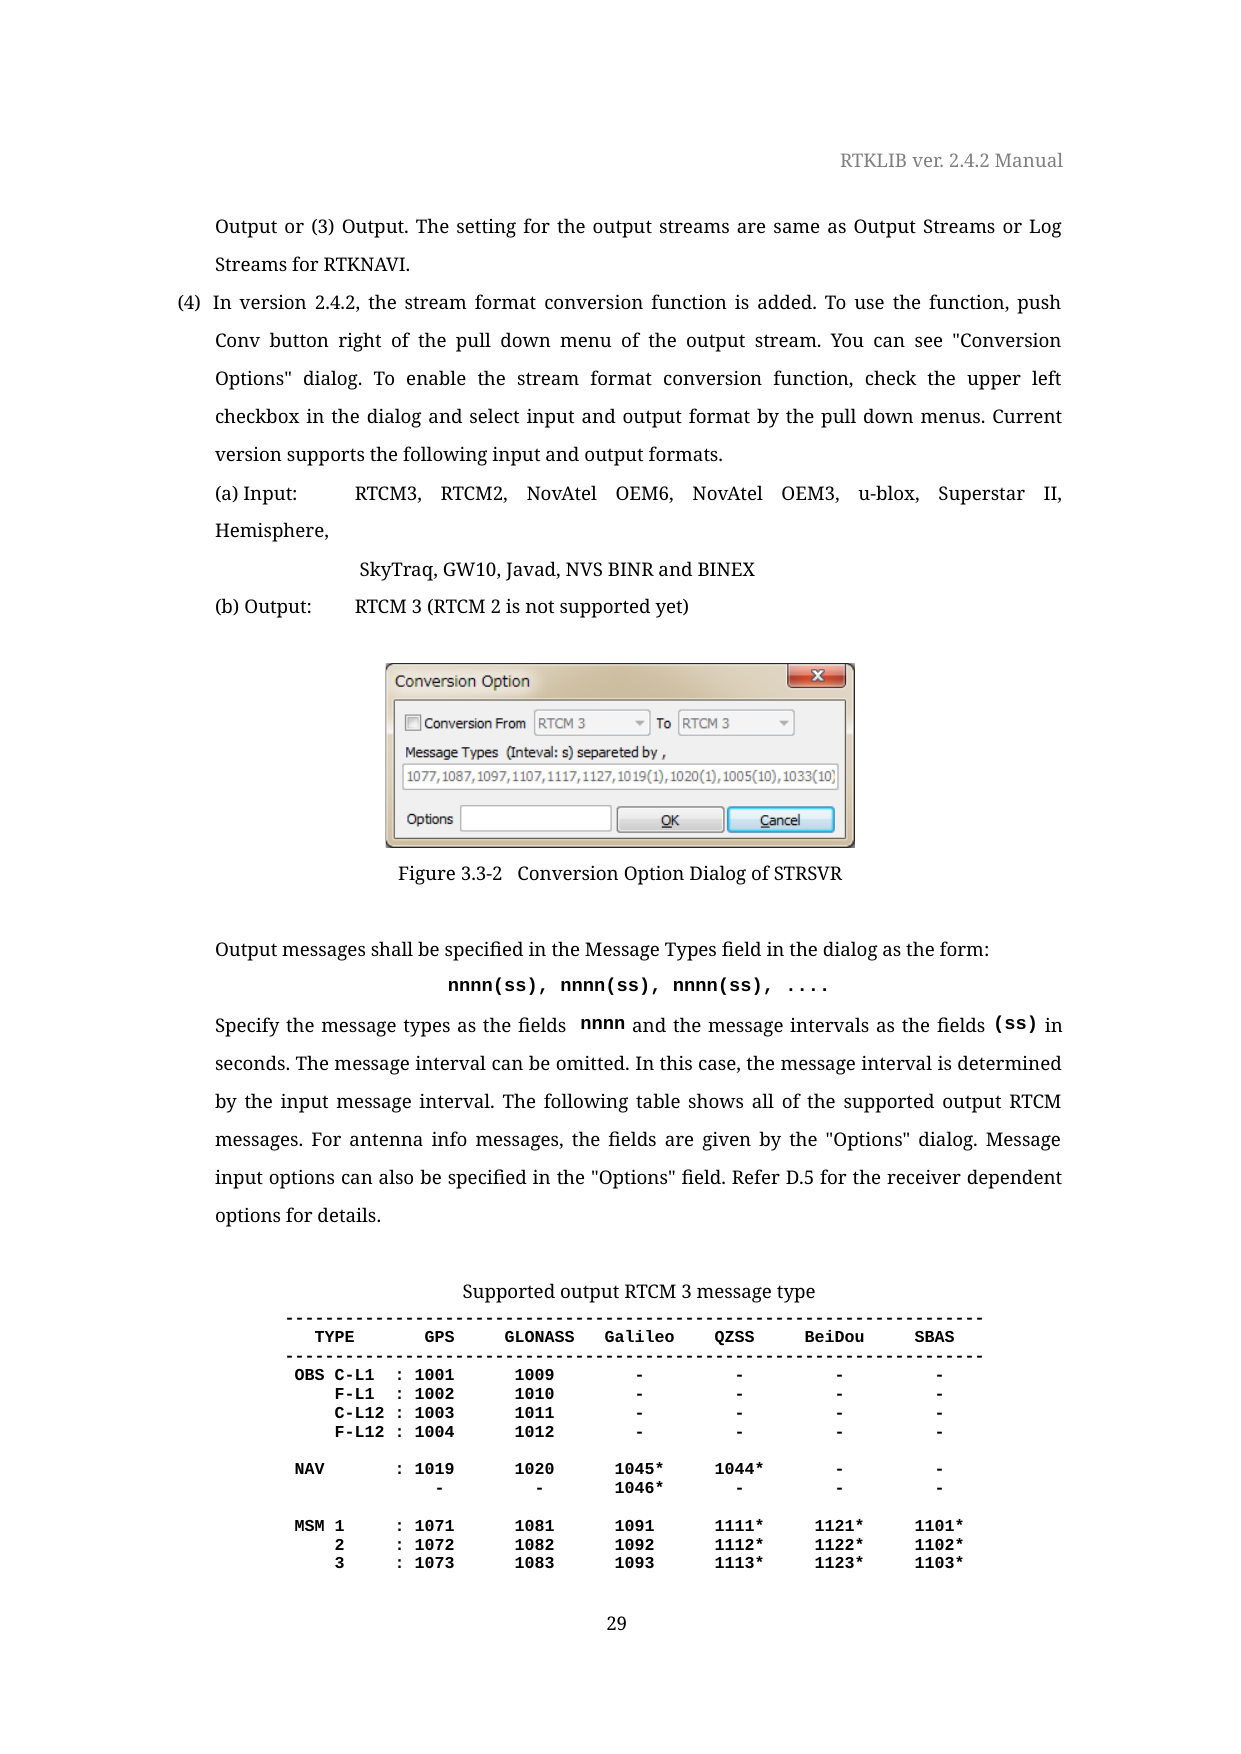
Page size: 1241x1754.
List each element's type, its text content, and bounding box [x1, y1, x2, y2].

picture [385, 663, 855, 848]
text - - 1046* - - - [214, 1480, 1063, 1498]
text 3 : 1073 1083 1093 1113* 1123* 1103* [214, 1555, 1063, 1574]
text Output messages shall be specified in the Message Types field in the dialog as the form: [215, 930, 1063, 968]
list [177, 207, 1063, 283]
text ---------------------------------------------------------------------- [214, 1310, 1063, 1329]
text C-L12 : 1003 1011 - - - - [214, 1404, 1063, 1423]
text F-L12 : 1004 1012 - - - - [214, 1423, 1063, 1442]
text MSM 1 : 1071 1081 1091 1111* 1121* 1101* [214, 1517, 1063, 1536]
text Specify the message types as the fields nnnn and the message intervals as the fields (ss) in seconds. The message interval can be omitted. In this case, the message interval is determined by the input message interval. The following table shows all of the supported output RTCM messages. For antenna info messages, the fields are given by the "Options" dialog. Message input options can also be specified in the "Options" field. Refer D.5 for the receiver dependent options for details. [215, 1006, 1063, 1234]
text ---------------------------------------------------------------------- [214, 1348, 1063, 1367]
text NAV : 1019 1020 1045* 1044* - - [214, 1461, 1063, 1480]
text Figure 3.3-2 Conversion Option Dialog of STRSVR [177, 854, 1063, 892]
text nnnn(ss), nnnn(ss), nnnn(ss), .... [215, 968, 1063, 1006]
text TYPE GPS GLONASS Galileo QZSS BeiDou SBAS [214, 1329, 1063, 1348]
text 2 : 1072 1082 1092 1112* 1122* 1102* [214, 1536, 1063, 1555]
text OBS C-L1 : 1001 1009 - - - - [214, 1367, 1063, 1385]
text Supported output RTCM 3 message type [215, 1272, 1063, 1310]
list In version 2.4.2, the stream format conversion function is added. To use the function, push Conv button right of the pull down menu of the output stream. You can see "Conversion Options" dialog. To enable the stream format conversion function, check the upper left checkbox in the dialog and select input and output format by the pull down menus. Current version supports the following input and output formats. (a) Input: RTCM3, RTCM2, NovAtel OEM6, NovAtel OEM3, u-blox, Superstar II, Hemisphere, SkyTraq, GW10, Javad, NVS BINR and BINEX (b) Output: RTCM 3 (RTCM 2 is not supported yet) [177, 283, 1063, 626]
text F-L1 : 1002 1010 - - - - [214, 1385, 1063, 1404]
